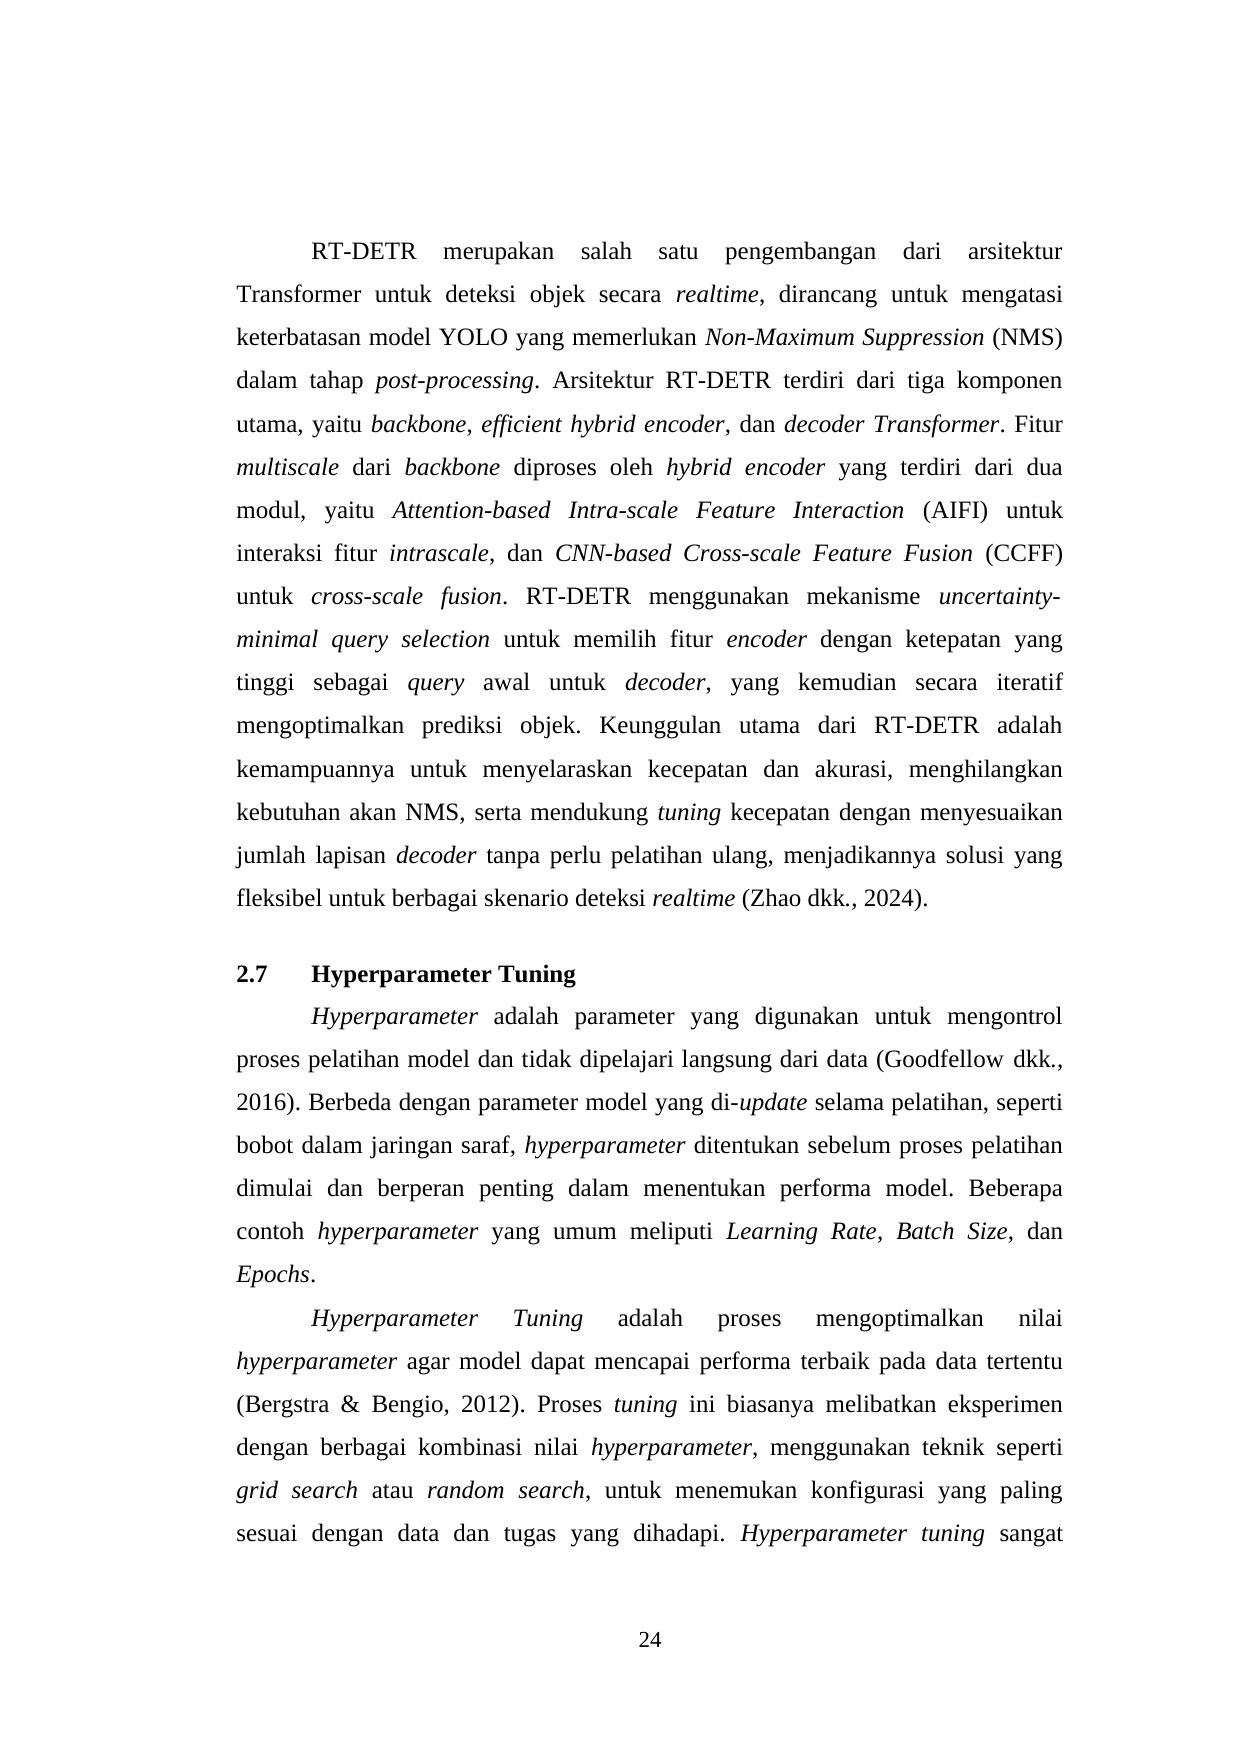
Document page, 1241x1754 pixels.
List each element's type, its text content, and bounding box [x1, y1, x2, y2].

text RT-DETR merupakan salah satu pengembangan dari arsitektur Transformer untuk deteksi objek secara realtime, dirancang untuk mengatasi keterbatasan model YOLO yang memerlukan Non-Maximum Suppression (NMS) dalam tahap post-processing. Arsitektur RT-DETR terdiri dari tiga komponen utama, yaitu backbone, efficient hybrid encoder, dan decoder Transformer. Fitur multiscale dari backbone diproses oleh hybrid encoder yang terdiri dari dua modul, yaitu Attention-based Intra-scale Feature Interaction (AIFI) untuk interaksi fitur intrascale, dan CNN-based Cross-scale Feature Fusion (CCFF) untuk cross-scale fusion. RT-DETR menggunakan mekanisme uncertainty-minimal query selection untuk memilih fitur encoder dengan ketepatan yang tinggi sebagai query awal untuk decoder, yang kemudian secara iteratif mengoptimalkan prediksi objek. Keunggulan utama dari RT-DETR adalah kemampuannya untuk menyelaraskan kecepatan dan akurasi, menghilangkan kebutuhan akan NMS, serta mendukung tuning kecepatan dengan menyesuaikan jumlah lapisan decoder tanpa perlu pelatihan ulang, menjadikannya solusi yang fleksibel untuk berbagai skenario deteksi realtime​ (Zhao dkk., 2024). [236, 236, 1063, 912]
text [236, 1303, 1063, 1547]
subtitle 2.7 Hyperparameter Tuning [236, 959, 1063, 988]
text Hyperparameter adalah parameter yang digunakan untuk mengontrol proses pelatihan model dan tidak dipelajari langsung dari data (Goodfellow dkk., 2016). Berbeda dengan parameter model yang di-update selama pelatihan, seperti bobot dalam jaringan saraf, hyperparameter ditentukan sebelum proses pelatihan dimulai dan berperan penting dalam menentukan performa model. Beberapa contoh hyperparameter yang umum meliputi Learning Rate, Batch Size, dan Epochs. [236, 1001, 1063, 1288]
